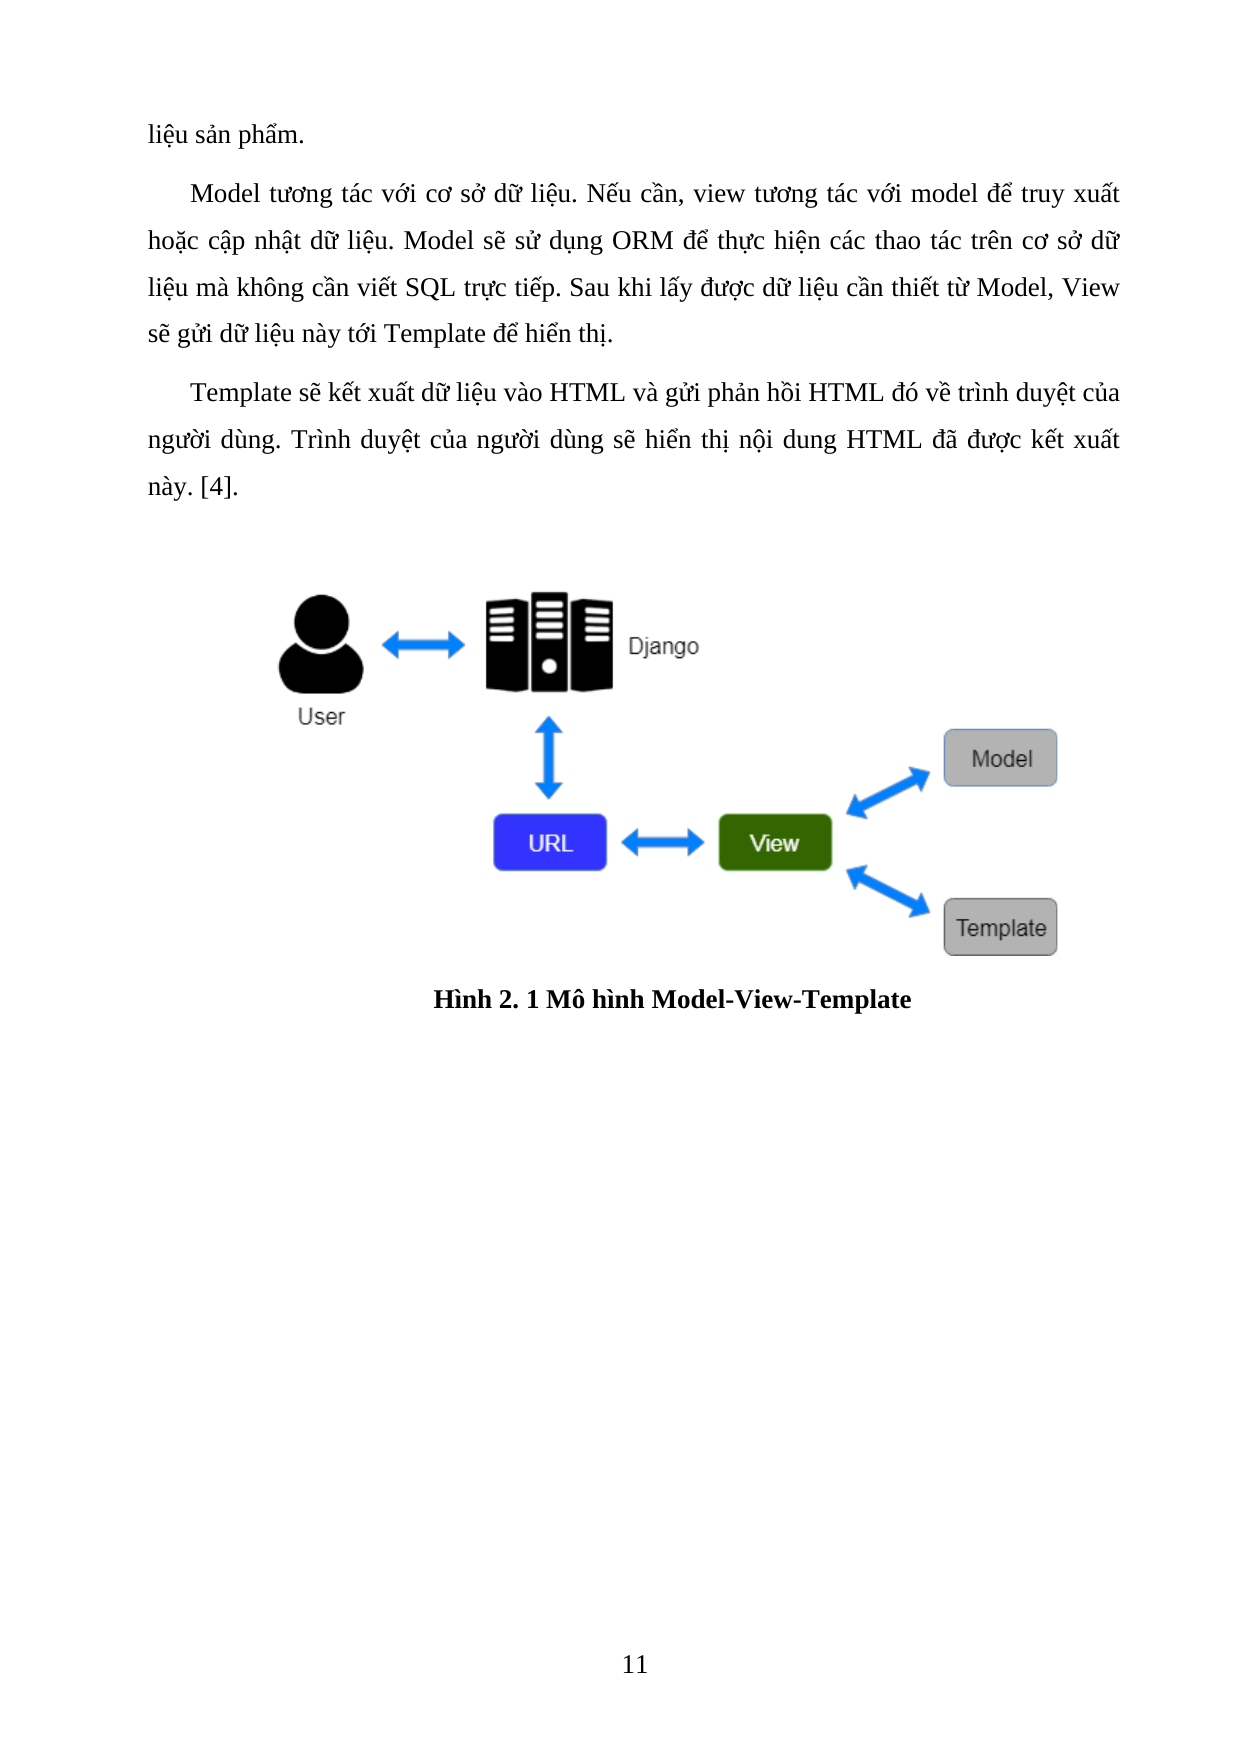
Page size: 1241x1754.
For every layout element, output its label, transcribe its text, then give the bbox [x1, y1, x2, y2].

text Hình 2. 1 Mô hình Model-View-Template [148, 983, 1122, 1014]
text Model tương tác với cơ sở dữ liệu. Nếu cần, view tương tác với model để truy xuất hoặc cập nhật dữ liệu. Model sẽ sử dụng ORM để thực hiện các thao tác trên cơ sở dữ liệu mà không cần viết SQL trực tiếp. Sau khi lấy được dữ liệu cần thiết từ Model, View sẽ gửi dữ liệu này tới Template để hiển thị. [148, 177, 1122, 348]
picture [254, 588, 1058, 956]
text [148, 118, 1122, 149]
text Template sẽ kết xuất dữ liệu vào HTML và gửi phản hồi HTML đó về trình duyệt của người dùng. Trình duyệt của người dùng sẽ hiển thị nội dung HTML đã được kết xuất này.. [148, 376, 1122, 501]
